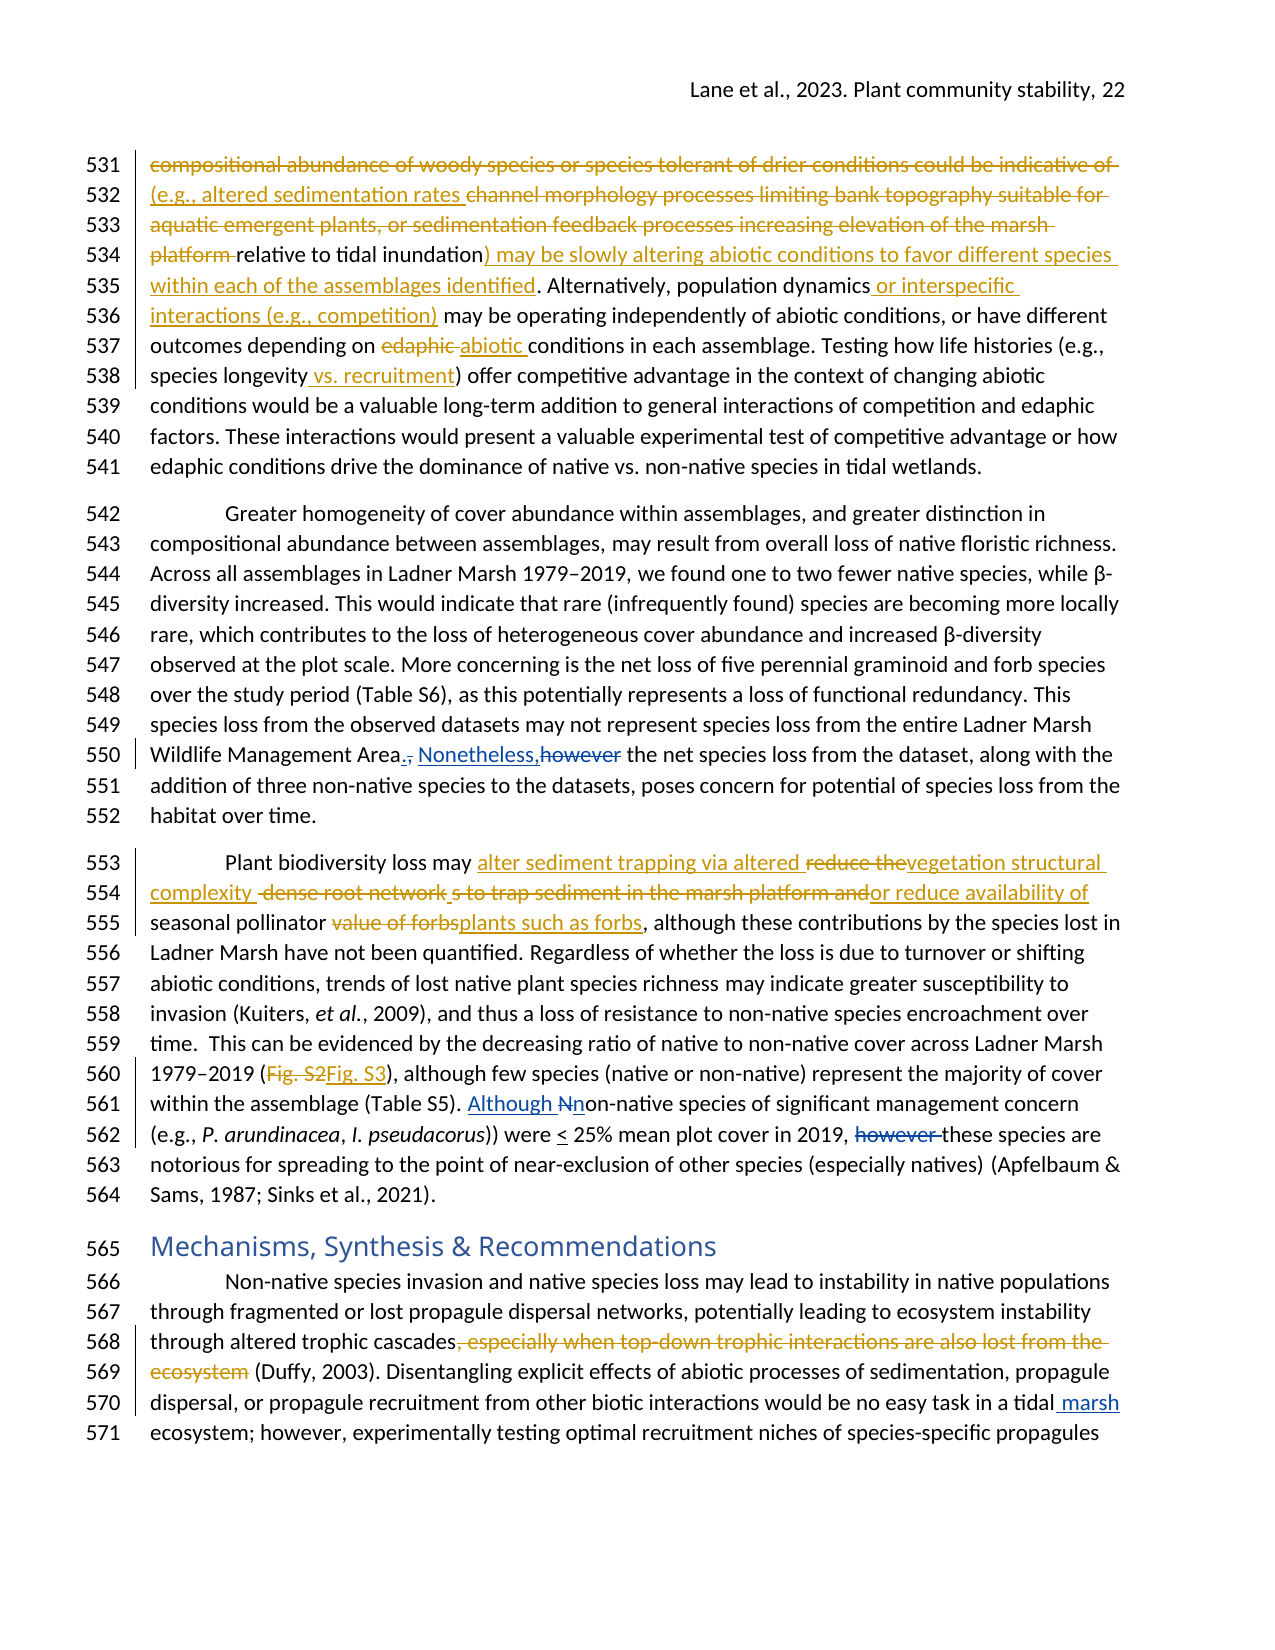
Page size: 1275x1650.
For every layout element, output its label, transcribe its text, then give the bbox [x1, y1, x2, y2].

text Plant biodiversity loss may seasonal pollinator , although these contributions by the species lost in Ladner Marsh have not been quantified. Regardless of whether the loss is due to turnover or shifting abiotic conditions, trends of lost native plant species richness may indicate greater susceptibility to invasion (Kuiters, et al., 2009), and thus a loss of resistance to non-native species encroachment over time. This can be evidenced by the decreasing ratio of native to non-native cover across Ladner Marsh 1979–2019 (), although few species (native or non-native) represent the majority of cover within the assemblage (Table S5). on-native species of significant management concern (e.g., P. arundinacea, I. pseudacorus)) were < 25% mean plot cover in 2019, these species are notorious for spreading to the point of near-exclusion of other species (especially natives) (Apfelbaum & Sams, 1987; Sinks et al., 2021). [150, 848, 1125, 1208]
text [150, 1267, 1125, 1446]
text Greater homogeneity of cover abundance within assemblages, and greater distinction in compositional abundance between assemblages, may result from overall loss of native floristic richness. Across all assemblages in Ladner Marsh 1979–2019, we found one to two fewer native species, while β-diversity increased. This would indicate that rare (infrequently found) species are becoming more locally rare, which contributes to the loss of heterogeneous cover abundance and increased β-diversity observed at the plot scale. More concerning is the net loss of five perennial graminoid and forb species over the study period (Table S6), as this potentially represents a loss of functional redundancy. This species loss from the observed datasets may not represent species loss from the entire Ladner Marsh Wildlife Management Area the net species loss from the dataset, along with the addition of three non-native species to the datasets, poses concern for potential of species loss from the habitat over time. [150, 499, 1125, 829]
subtitle Mechanisms, Synthesis & Recommendations [150, 1227, 1125, 1264]
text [150, 150, 1125, 480]
